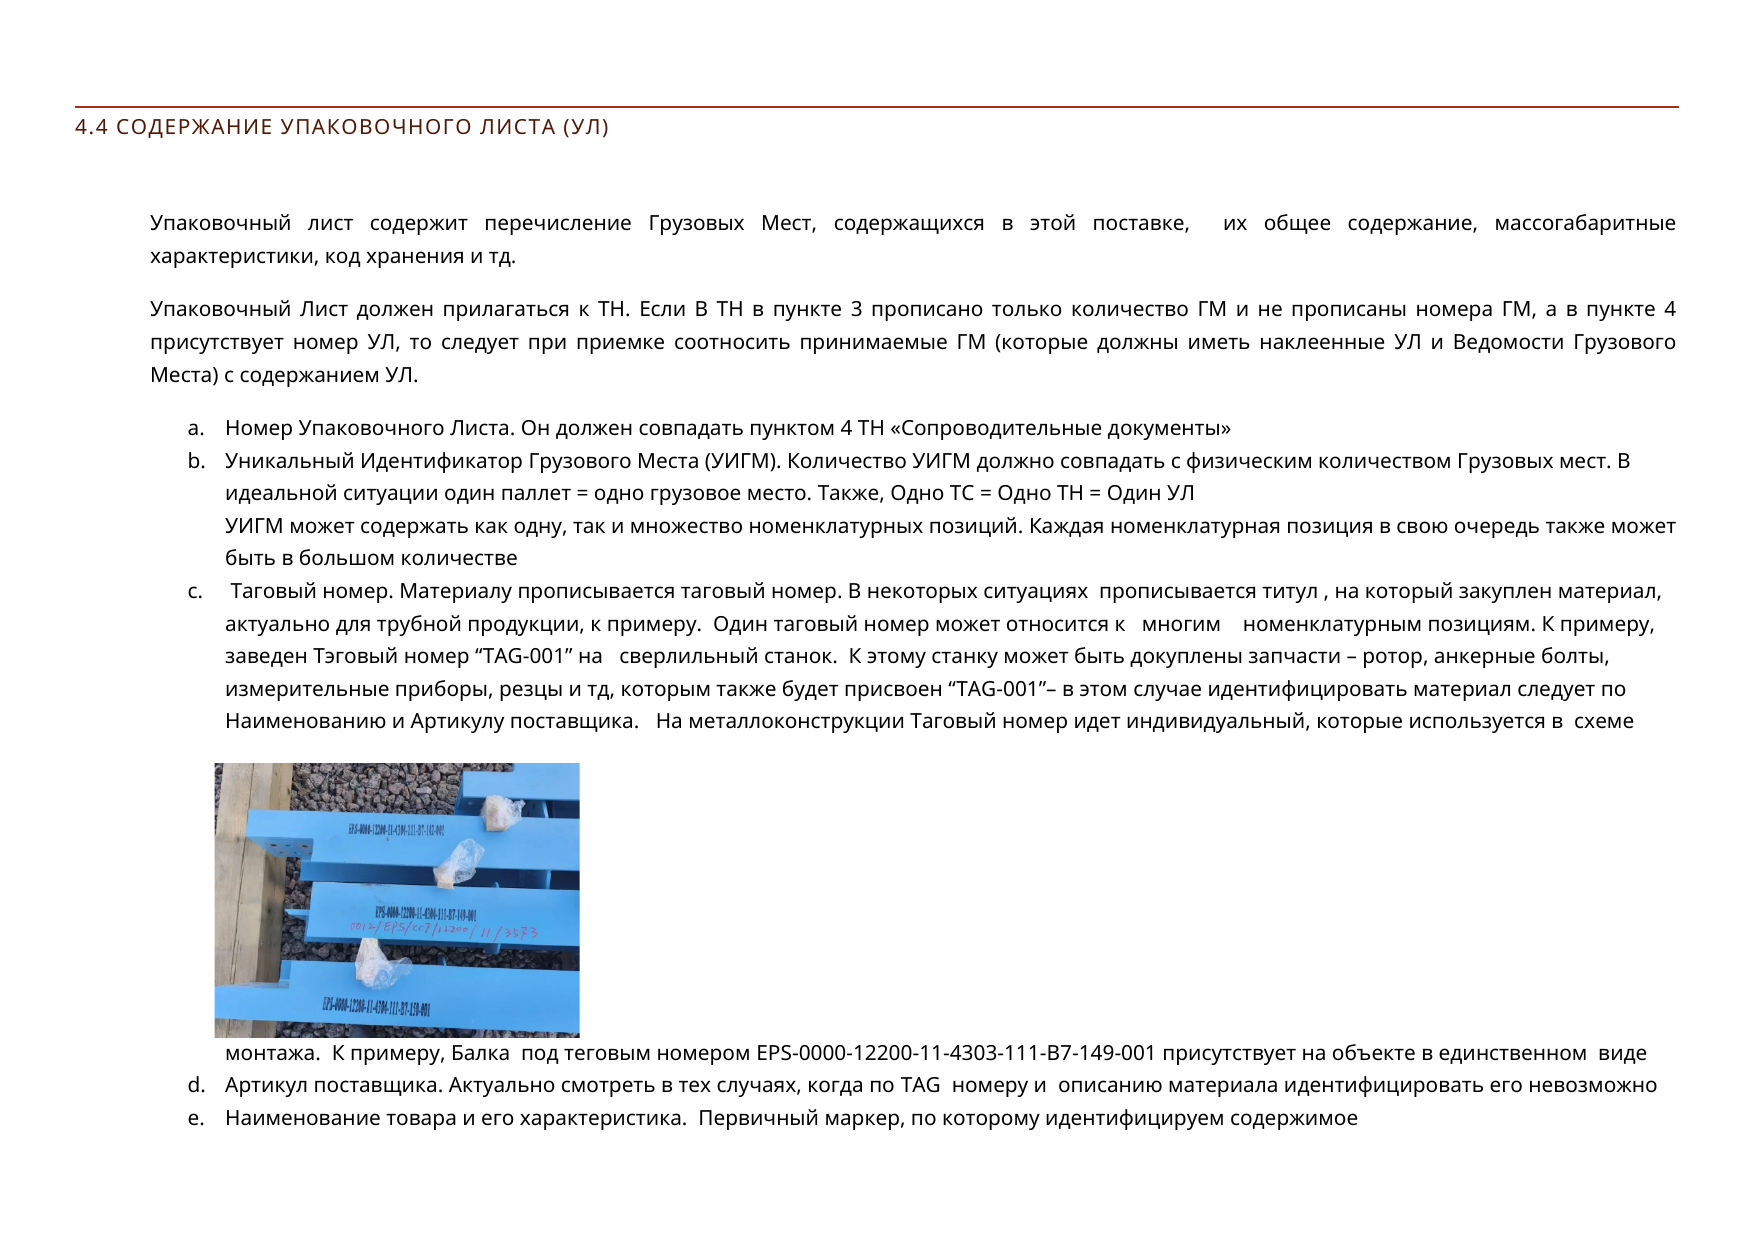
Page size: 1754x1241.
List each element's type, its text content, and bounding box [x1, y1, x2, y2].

list Артикул поставщика. Актуально смотреть в тех случаях, когда по TAG номеру и описанию материала идентифицировать его невозможно [187, 1070, 1679, 1099]
list Номер Упаковочного Листа. Он должен совпадать пунктом 4 ТН «Сопроводительные документы» [187, 413, 1679, 442]
text Упаковочный лист содержит перечисление Грузовых Мест, содержащихся в этой поставке, их общее содержание, массогабаритные характеристики, код хранения и тд. [150, 208, 1679, 269]
list Уникальный Идентификатор Грузового Места (УИГМ). Количество УИГМ должно совпадать с физическим количеством Грузовых мест. В идеальной ситуации один паллет = одно грузовое место. Также, Одно ТС = Одно ТН = Один УЛ [187, 446, 1679, 507]
text Упаковочный Лист должен прилагаться к ТН. Если В ТН в пункте 3 прописано только количество ГМ и не прописаны номера ГМ, а в пункте 4 присутствует номер УЛ, то следует при приемке соотносить принимаемые ГМ (которые должны иметь наклеенные УЛ и Ведомости Грузового Места) с содержанием УЛ. [150, 294, 1679, 388]
list УИГМ может содержать как одну, так и множество номенклатурных позиций. Каждая номенклатурная позиция в свою очередь также может быть в большом количестве [225, 511, 1679, 572]
list Наименование товара и его характеристика. Первичный маркер, по которому идентифицируем содержимое [187, 1103, 1679, 1131]
list Таговый номер. Материалу прописывается таговый номер. В некоторых ситуациях прописывается титул , на который закуплен материал, актуально для трубной продукции, к примеру. Один таговый номер может относится к многим номенклатурным позициям. К примеру, заведен Тэговый номер “TAG-001” на сверлильный станок. К этому станку может быть докуплены запчасти – ротор, анкерные болты, измерительные приборы, резцы и тд, которым также будет присвоен “TAG-001”– в этом случае идентифицировать материал следует по Наименованию и Артикулу поставщика. На металлоконструкции Таговый номер идет индивидуальный, которые используется в схеме монтажа. К примеру, Балка под теговым номером EPS-0000-12200-11-4303-111-B7-149-001 присутствует на объекте в единственном виде [187, 576, 1679, 1066]
picture [214, 763, 580, 1038]
subtitle 4.4 Содержание Упаковочного Листа (УЛ) [75, 108, 1679, 140]
